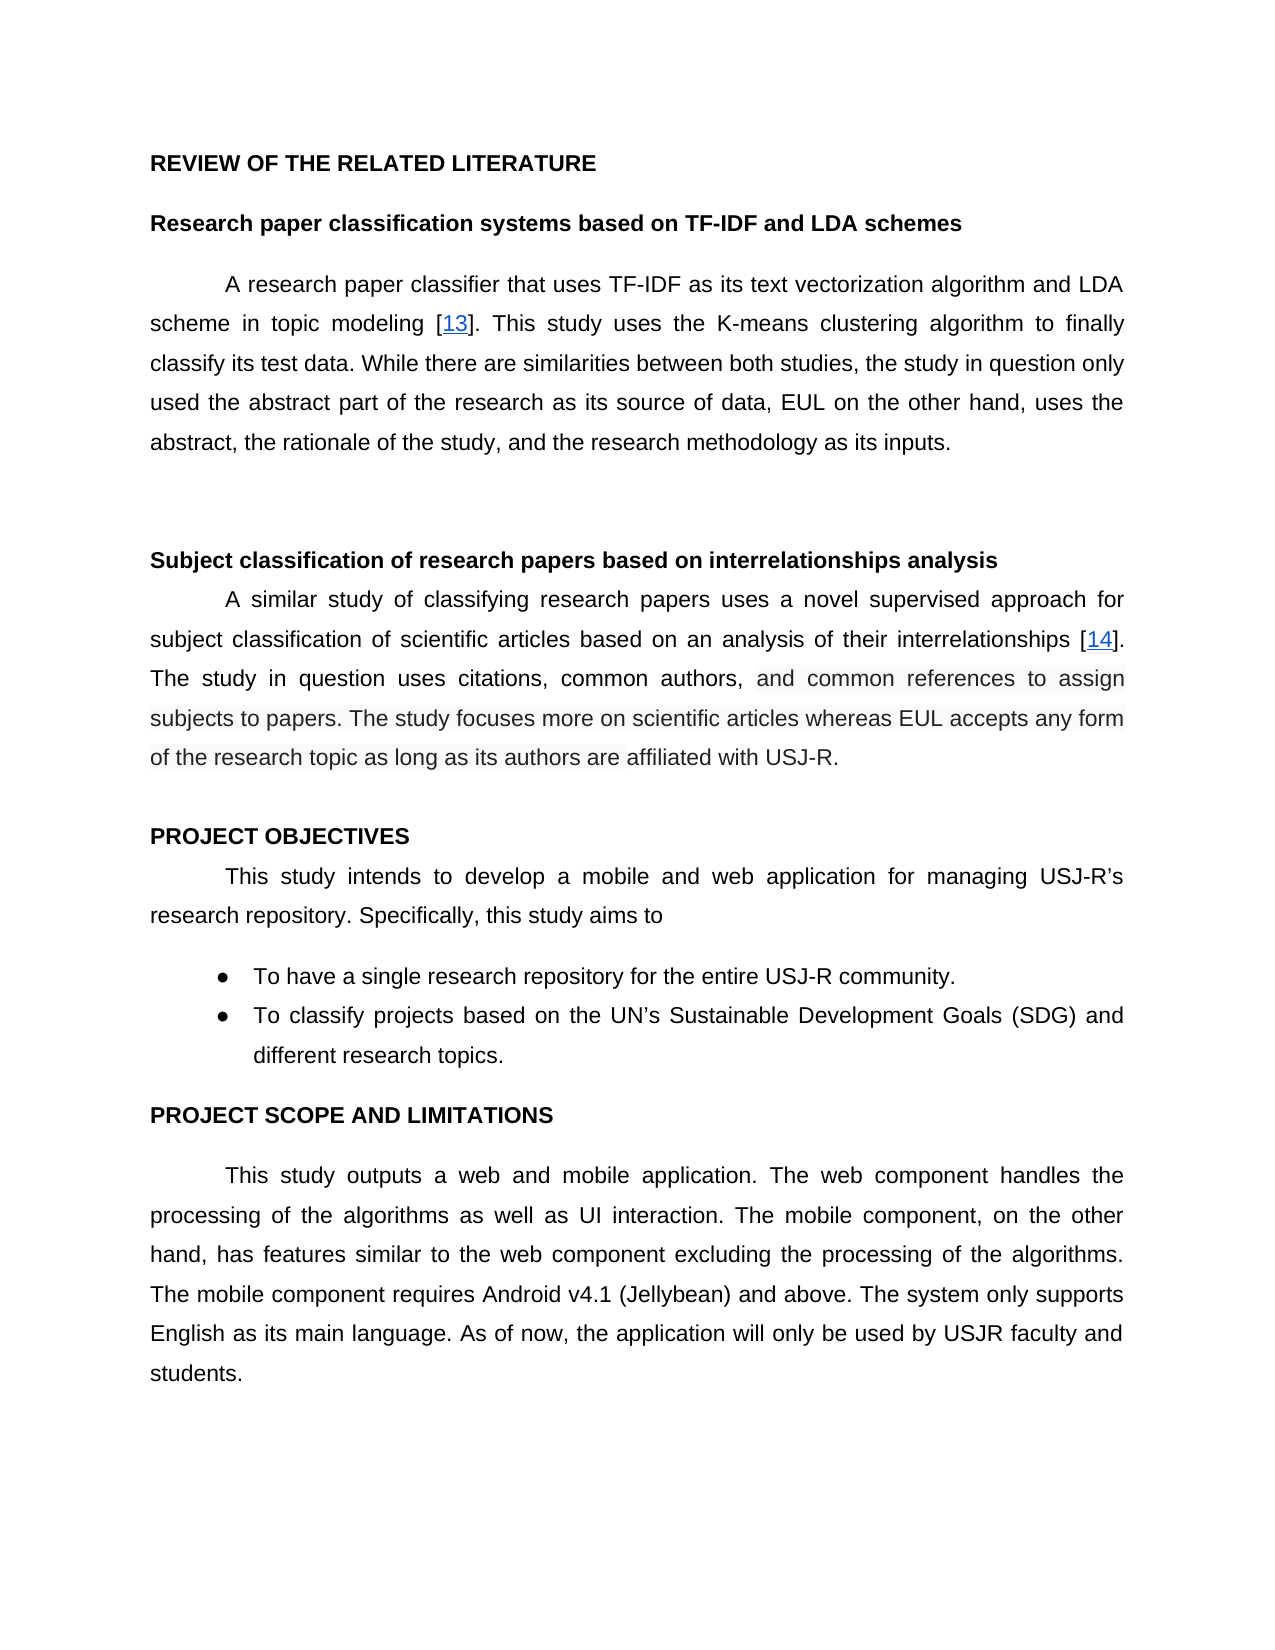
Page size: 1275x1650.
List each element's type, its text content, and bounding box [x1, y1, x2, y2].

text A similar study of classifying research papers uses a novel supervised approach for subject classification of scientific articles based on an analysis of their interrelationships [14]. The study in question uses citations, common authors, and common references to assign subjects to papers. The study focuses more on scientific articles whereas EUL accepts any form of the research topic as long as its authors are affiliated with USJ-R. [150, 586, 1125, 705]
text A similar study of classifying research papers uses a novel supervised approach for subject classification of scientific articles based on an analysis of their interrelationships [14]. The study in question uses citations, common authors, and common references to assign subjects to papers. The study focuses more on scientific articles whereas EUL accepts any form of the research topic as long as its authors are affiliated with USJ-R. [150, 731, 1125, 771]
list To have a single research repository for the entire USJ-R community. [216, 963, 1125, 989]
text PROJECT SCOPE AND LIMITATIONS [150, 1102, 1125, 1128]
text Subject classification of research papers based on interrelationships analysis [150, 547, 1125, 573]
text Research paper classification systems based on TF-IDF and LDA schemes [150, 210, 1125, 237]
text A research paper classifier that uses TF-IDF as its text vectorization algorithm and LDA scheme in topic modeling [13]. This study uses the K-means clustering algorithm to finally classify its test data. While there are similarities between both studies, the study in question only used the abstract part of the research as its source of data, EUL on the other hand, uses the abstract, the rationale of the study, and the research methodology as its inputs. [150, 271, 1125, 455]
text This study intends to develop a mobile and web application for managing USJ-R’s research repository. Specifically, this study aims to [150, 863, 1125, 929]
list To classify projects based on the UN’s Sustainable Development Goals (SDG) and different research topics. [216, 1002, 1125, 1068]
text PROJECT OBJECTIVES [150, 823, 1125, 850]
text This study outputs a web and mobile application. The web component handles the processing of the algorithms as well as UI interaction. The mobile component, on the other hand, has features similar to the web component excluding the processing of the algorithms. The mobile component requires Android v4.1 (Jellybean) and above. The system only supports English as its main language. As of now, the application will only be used by USJR faculty and students. [150, 1162, 1125, 1386]
text REVIEW OF THE RELATED LITERATURE [150, 150, 1125, 176]
